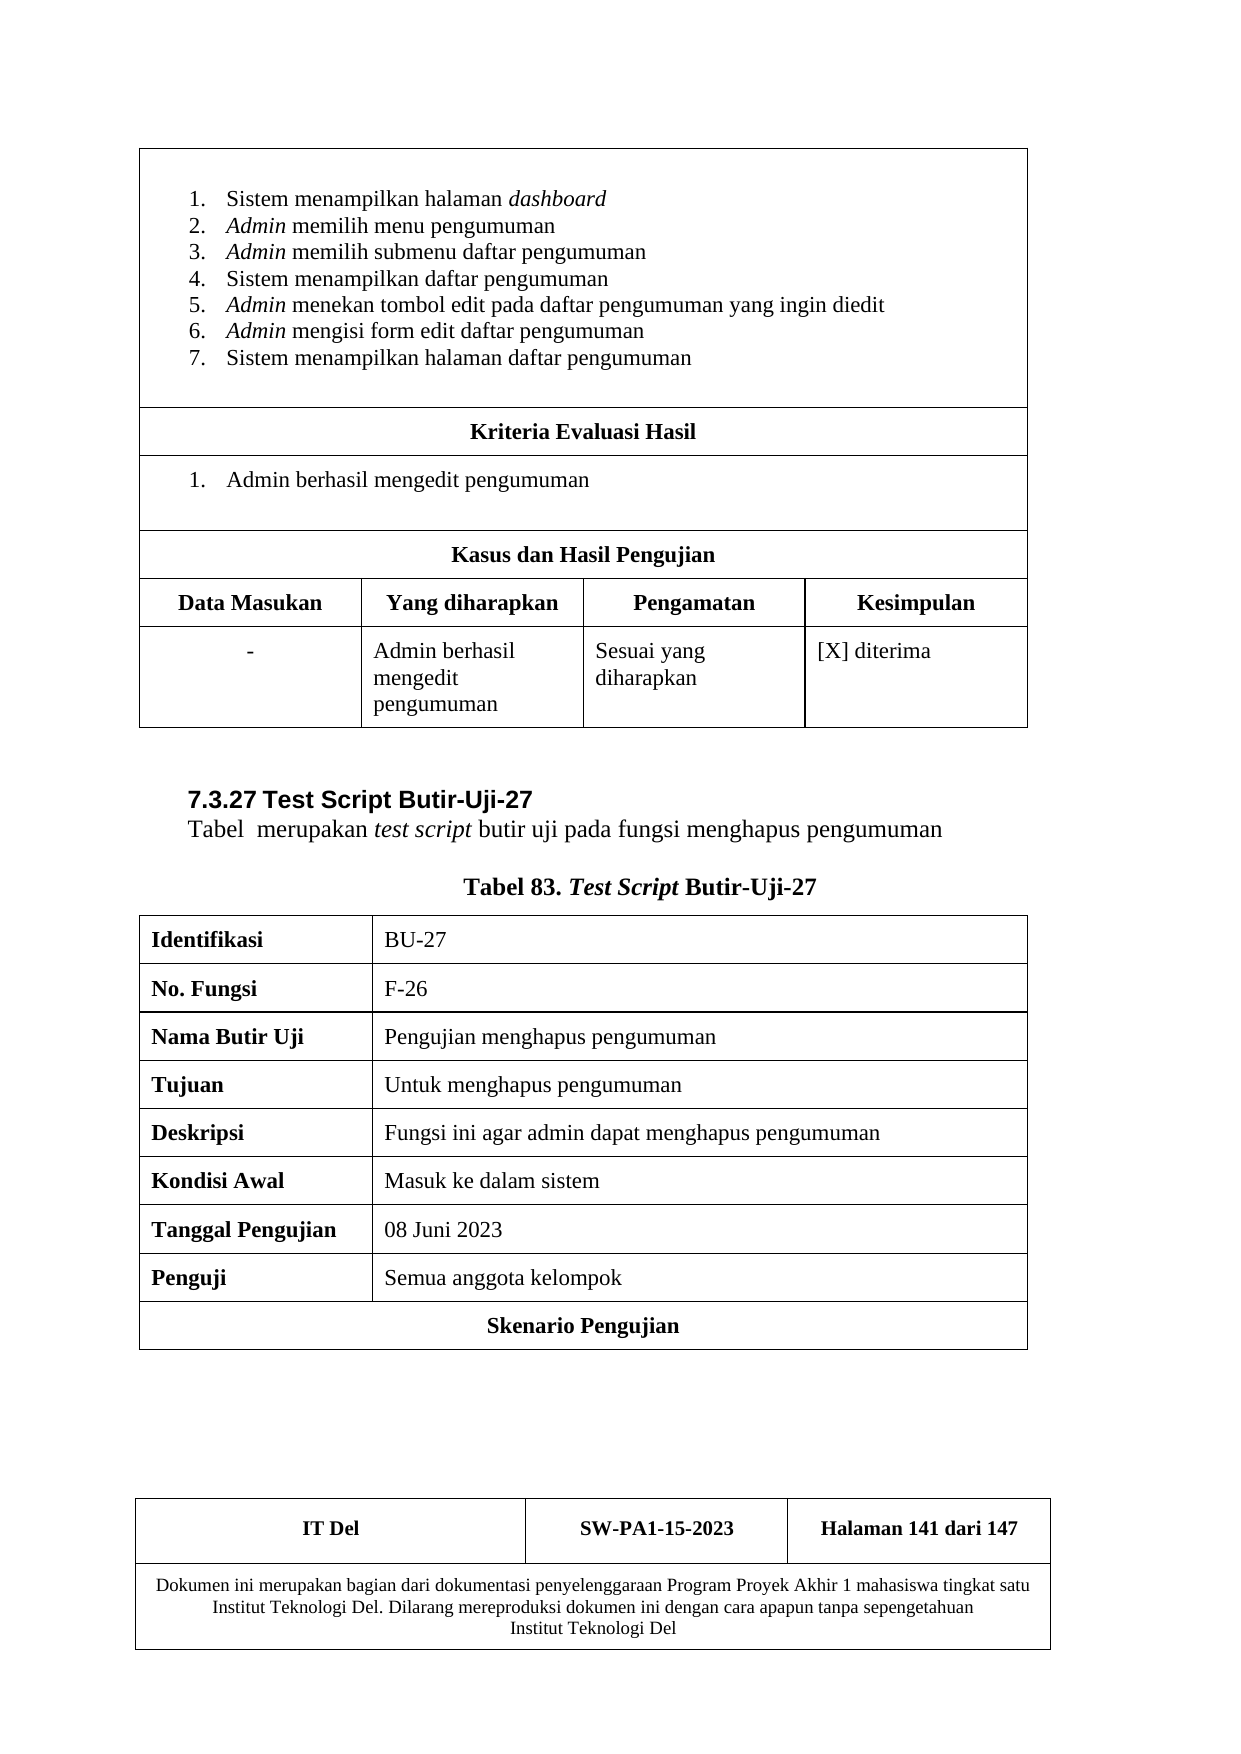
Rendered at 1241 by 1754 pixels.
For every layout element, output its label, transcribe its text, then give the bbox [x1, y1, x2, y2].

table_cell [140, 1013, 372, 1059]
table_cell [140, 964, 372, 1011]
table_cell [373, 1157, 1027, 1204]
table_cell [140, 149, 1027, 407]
text Tabel 83. Test Script Butir-Uji-27 [187, 872, 1092, 901]
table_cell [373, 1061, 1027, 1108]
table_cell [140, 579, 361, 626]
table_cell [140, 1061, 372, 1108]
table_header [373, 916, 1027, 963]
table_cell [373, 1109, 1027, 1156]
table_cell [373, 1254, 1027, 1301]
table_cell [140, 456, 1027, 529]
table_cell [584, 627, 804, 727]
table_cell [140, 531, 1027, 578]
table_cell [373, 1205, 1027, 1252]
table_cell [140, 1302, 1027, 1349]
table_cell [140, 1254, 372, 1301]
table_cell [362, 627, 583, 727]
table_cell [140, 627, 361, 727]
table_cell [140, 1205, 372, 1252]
list Test Script Butir-Uji-27 [187, 786, 1092, 814]
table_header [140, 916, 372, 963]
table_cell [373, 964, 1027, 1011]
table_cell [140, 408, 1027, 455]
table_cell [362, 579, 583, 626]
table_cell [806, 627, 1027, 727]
text Tabel merupakan test script butir uji pada fungsi menghapus pengumuman [187, 814, 1092, 843]
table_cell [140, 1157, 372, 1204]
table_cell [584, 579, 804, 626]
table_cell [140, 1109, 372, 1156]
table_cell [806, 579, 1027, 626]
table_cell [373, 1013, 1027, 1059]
